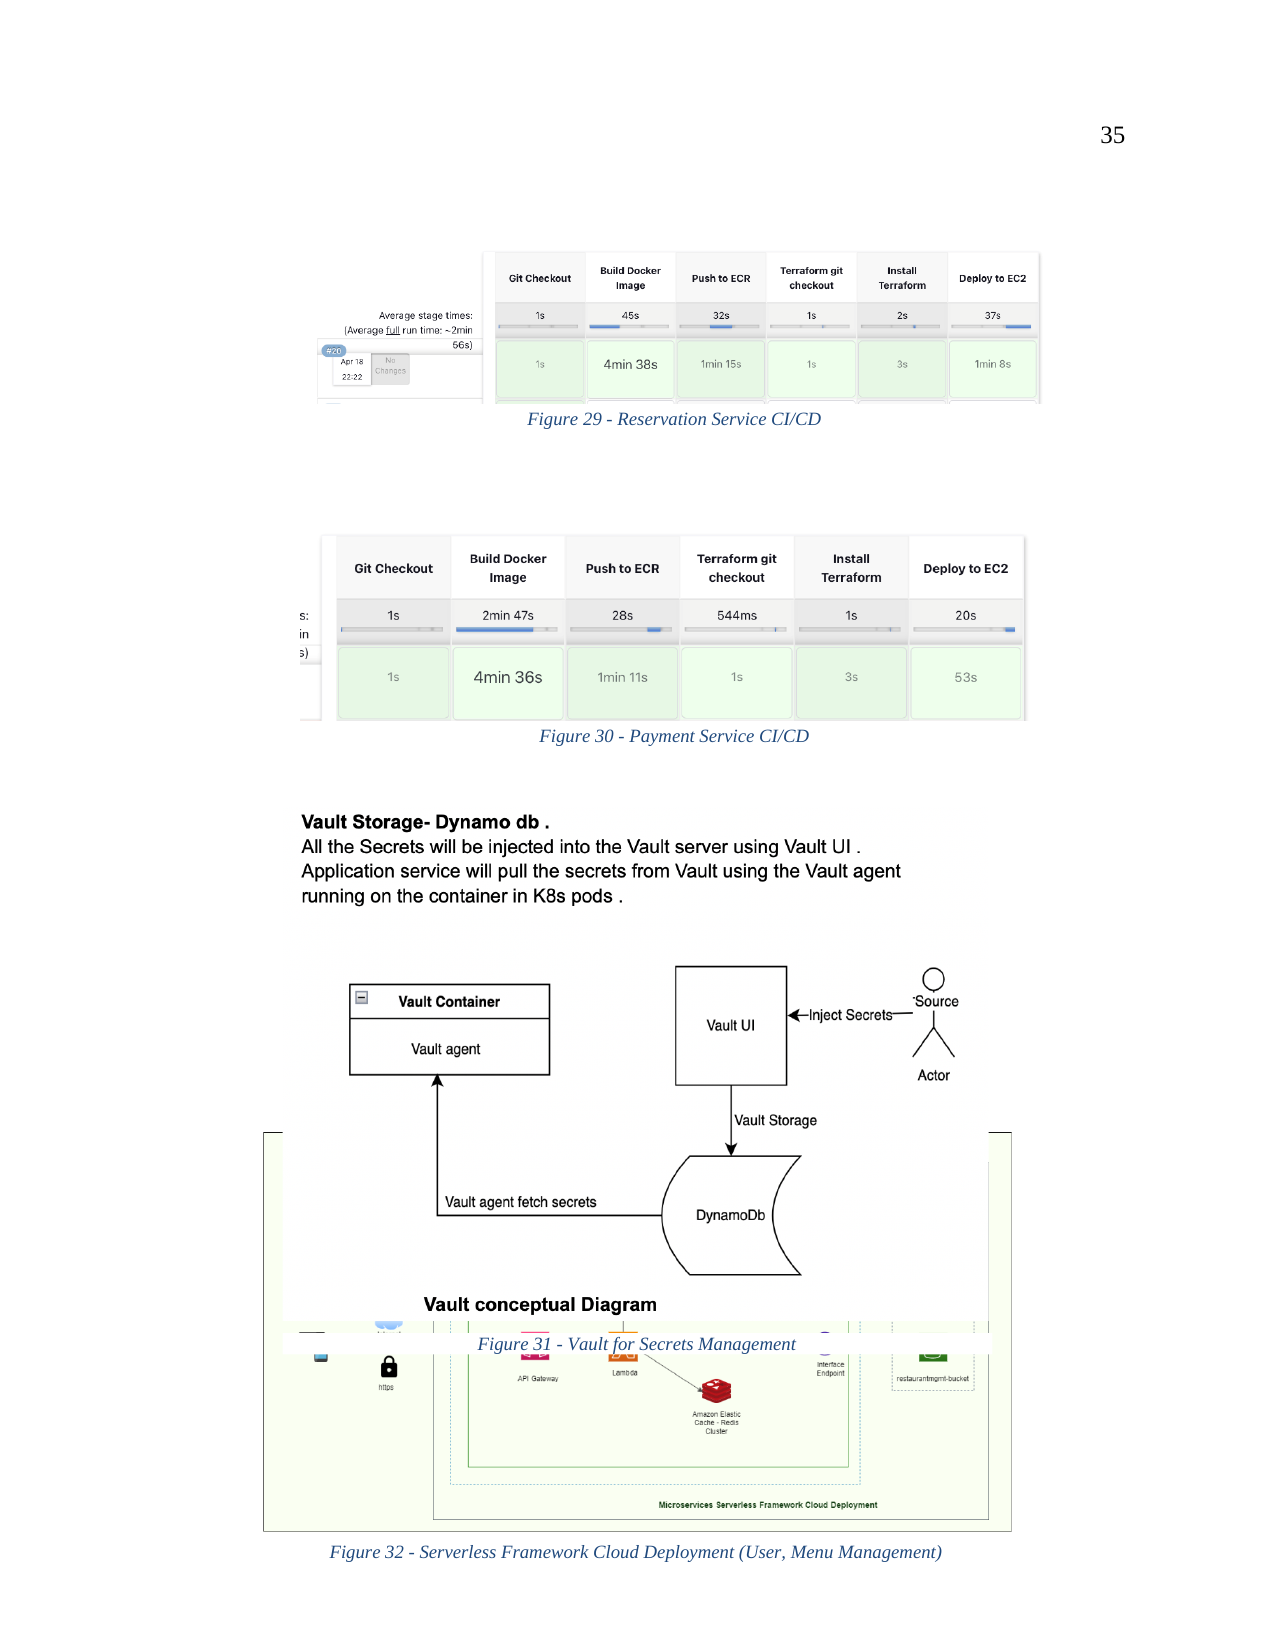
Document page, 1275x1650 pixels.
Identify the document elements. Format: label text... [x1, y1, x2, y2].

picture [263, 807, 1012, 1532]
picture [300, 515, 1050, 721]
picture [300, 245, 1050, 404]
